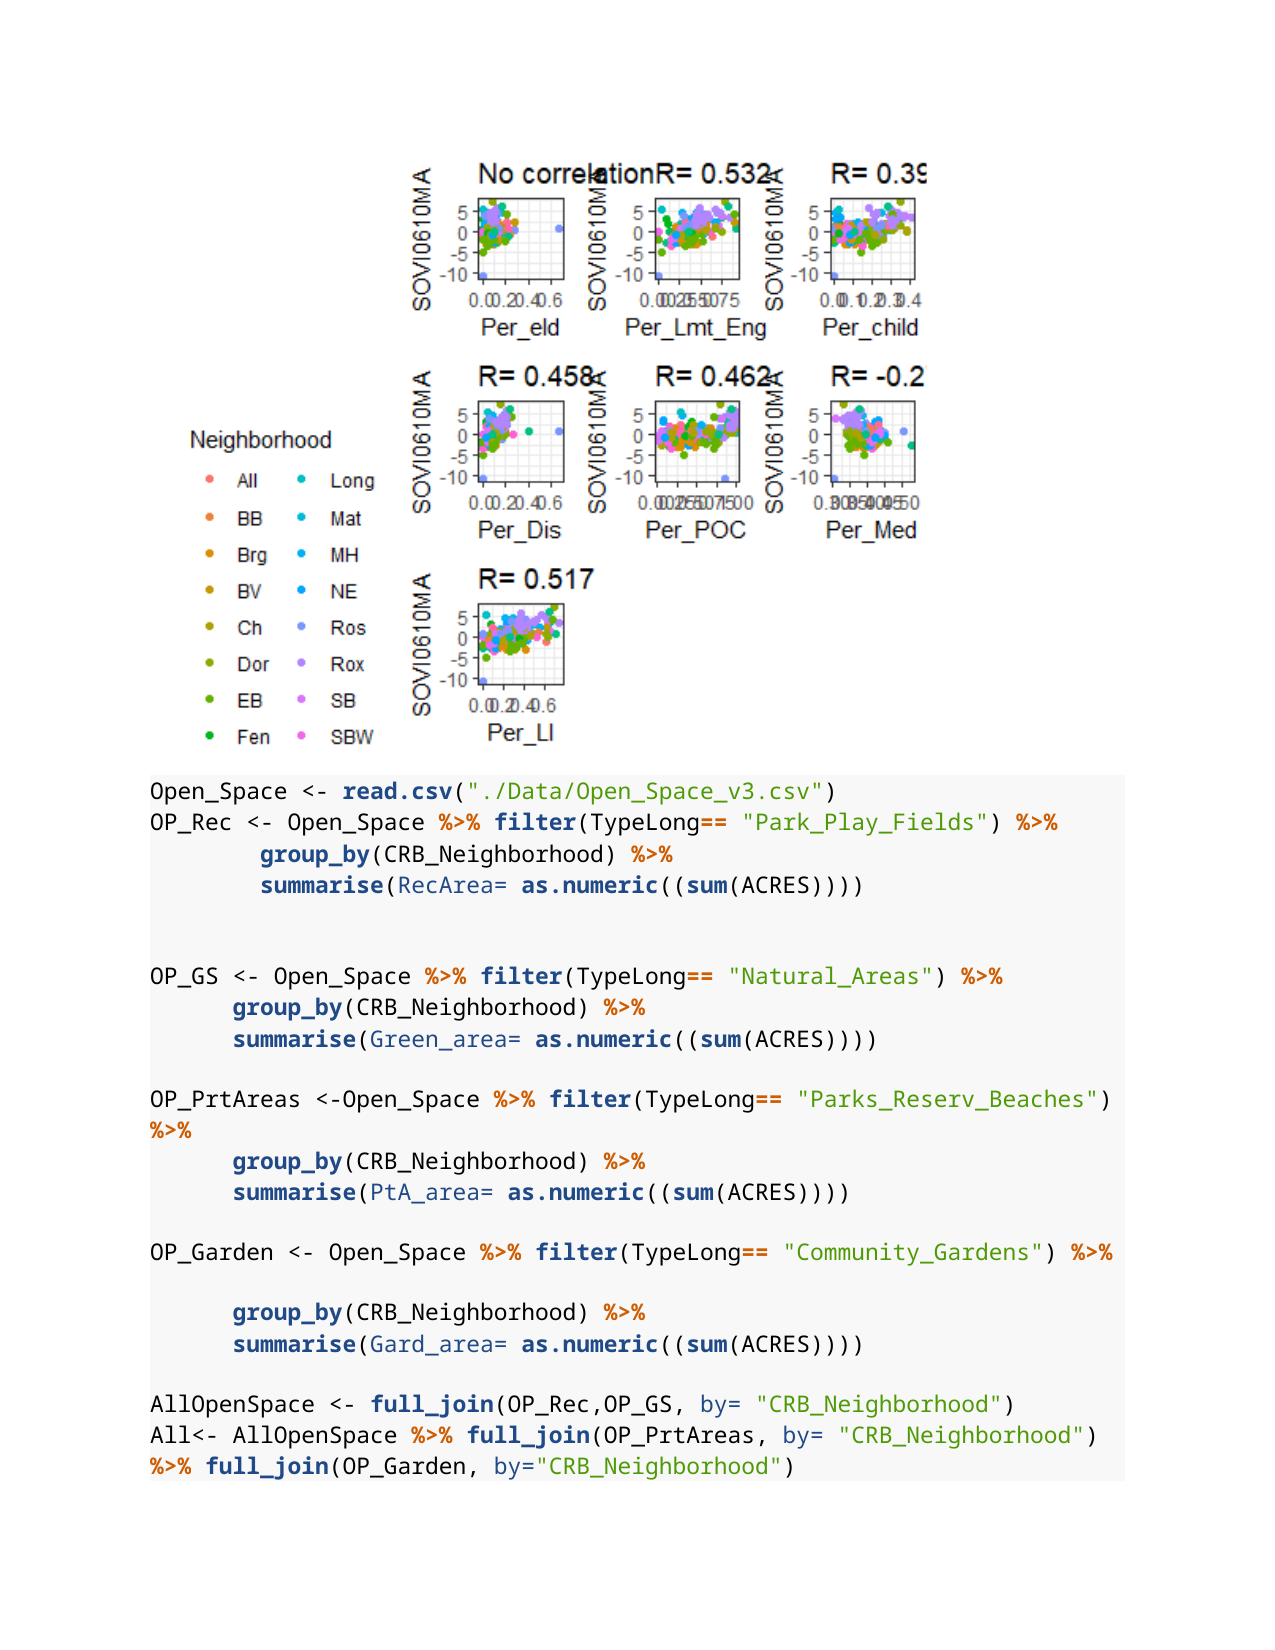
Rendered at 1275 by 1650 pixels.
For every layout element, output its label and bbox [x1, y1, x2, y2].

picture [168, 150, 927, 757]
text [150, 775, 1125, 1481]
